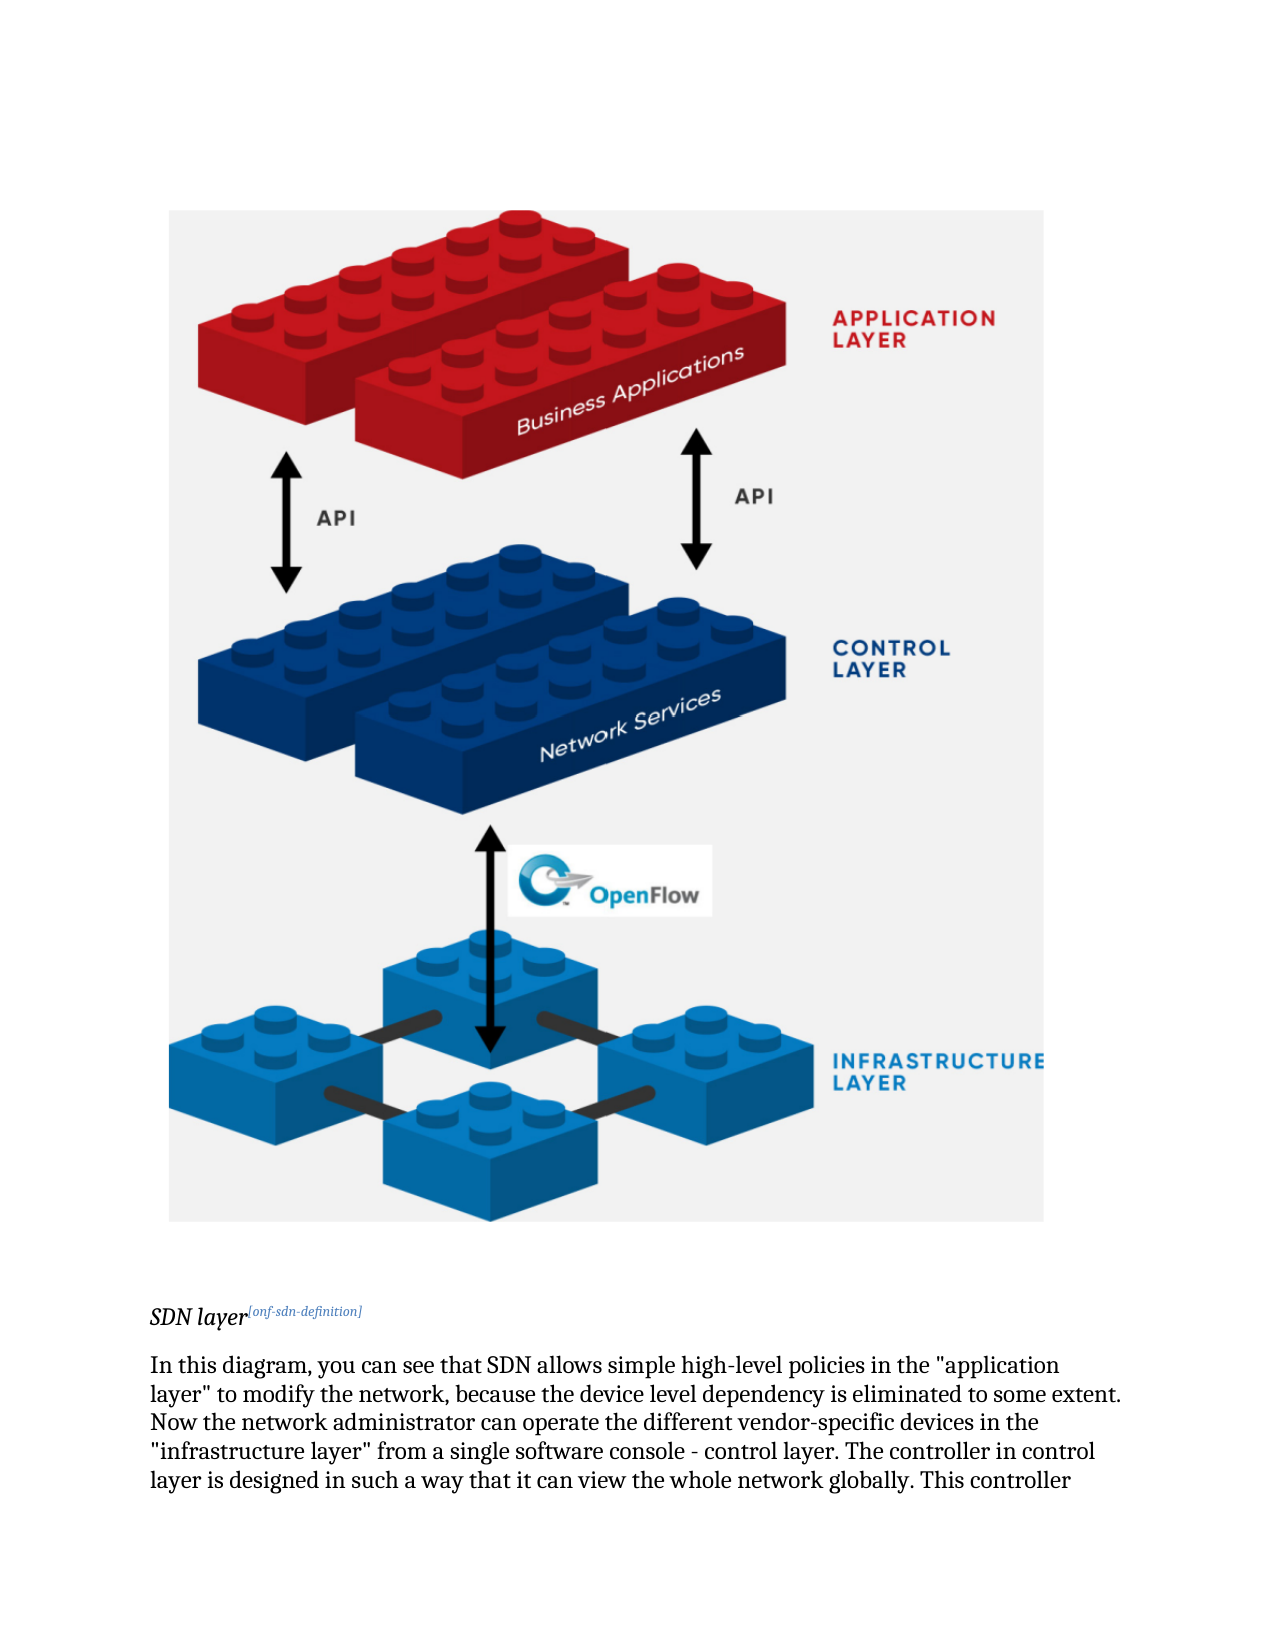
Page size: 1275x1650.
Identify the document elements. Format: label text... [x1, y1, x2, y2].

picture [168, 150, 1044, 1283]
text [150, 1351, 1125, 1494]
text SDN layer[onf-sdn-definition] [150, 1303, 1125, 1332]
